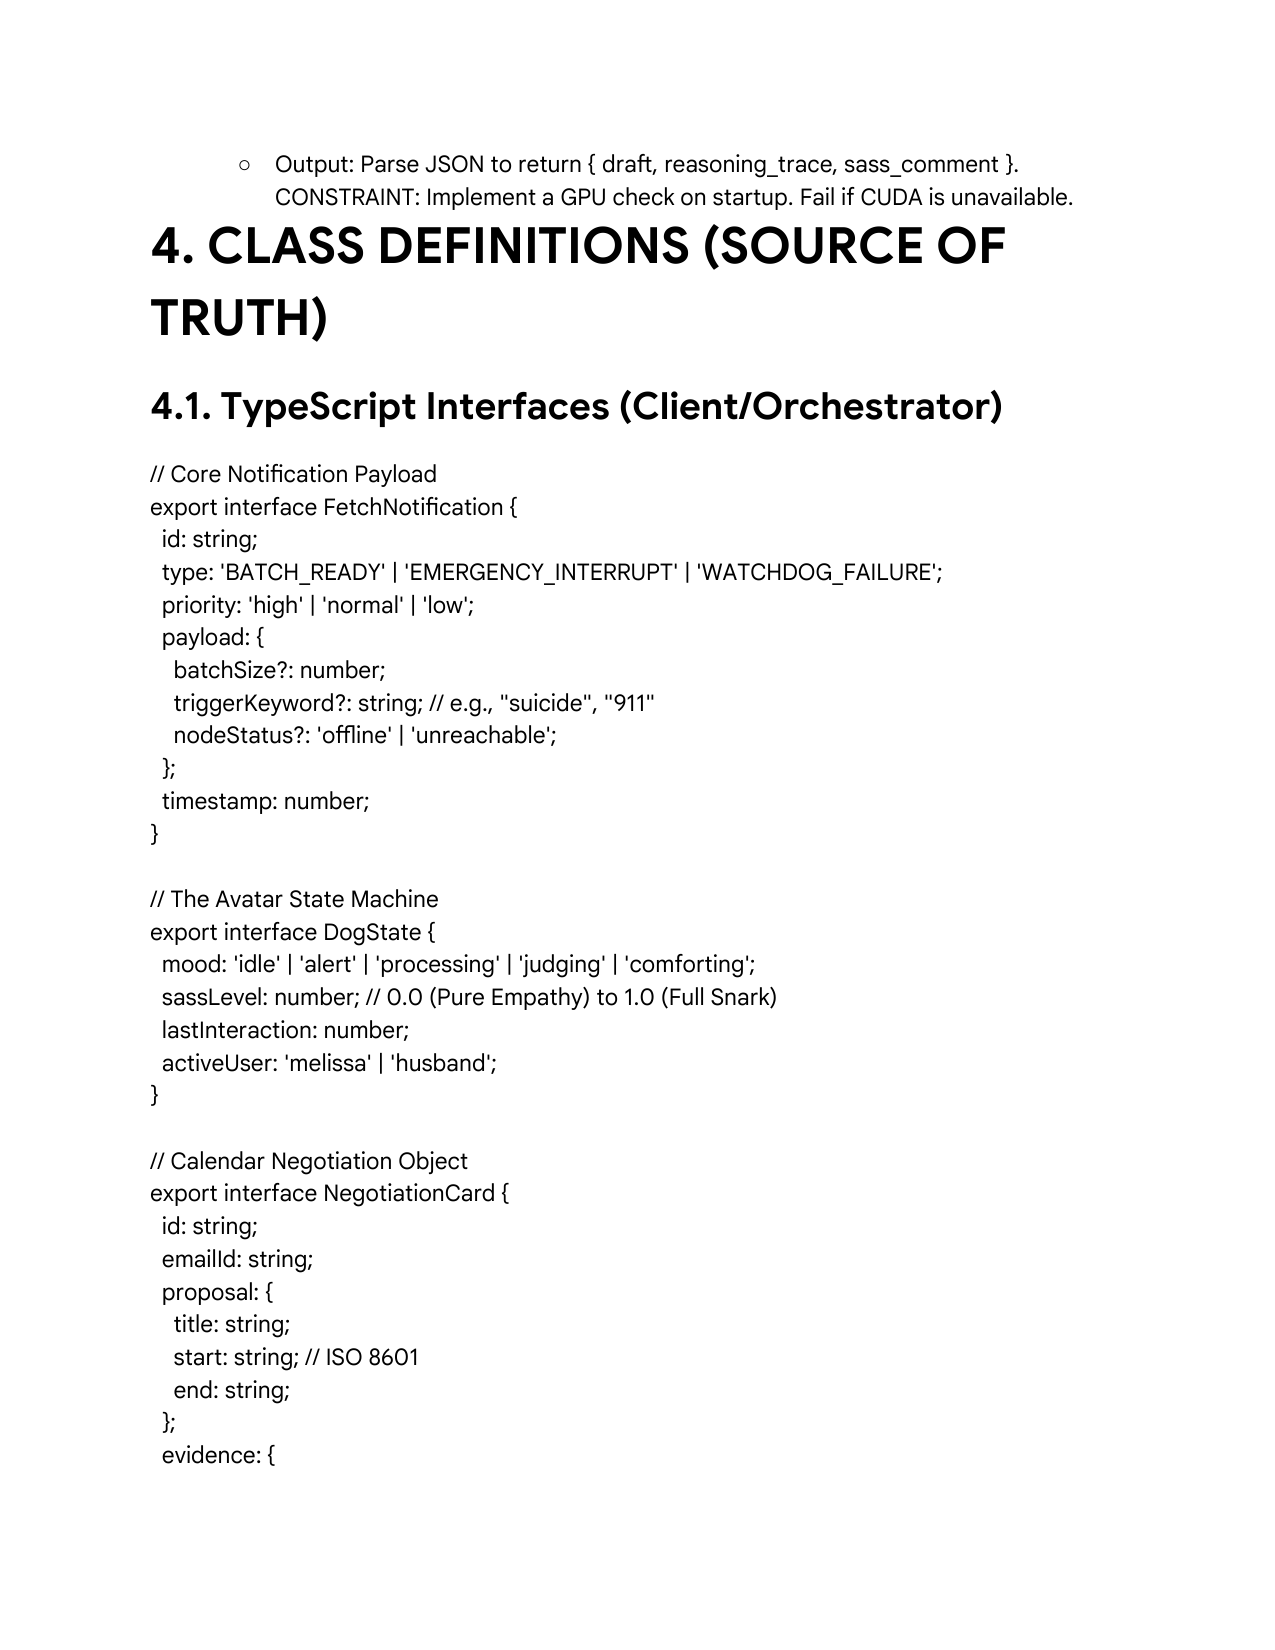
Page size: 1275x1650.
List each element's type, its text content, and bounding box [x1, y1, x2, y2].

subtitle 4. CLASS DEFINITIONS (SOURCE OF TRUTH) [150, 215, 1125, 349]
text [150, 460, 1125, 1470]
subtitle 4.1. TypeScript Interfaces (Client/Orchestrator) [150, 383, 1125, 430]
list Output: Parse JSON to return { draft, reasoning_trace, sass_comment }. CONSTRAINT: Implement a GPU check on startup. Fail if CUDA is unavailable. [237, 150, 1125, 211]
